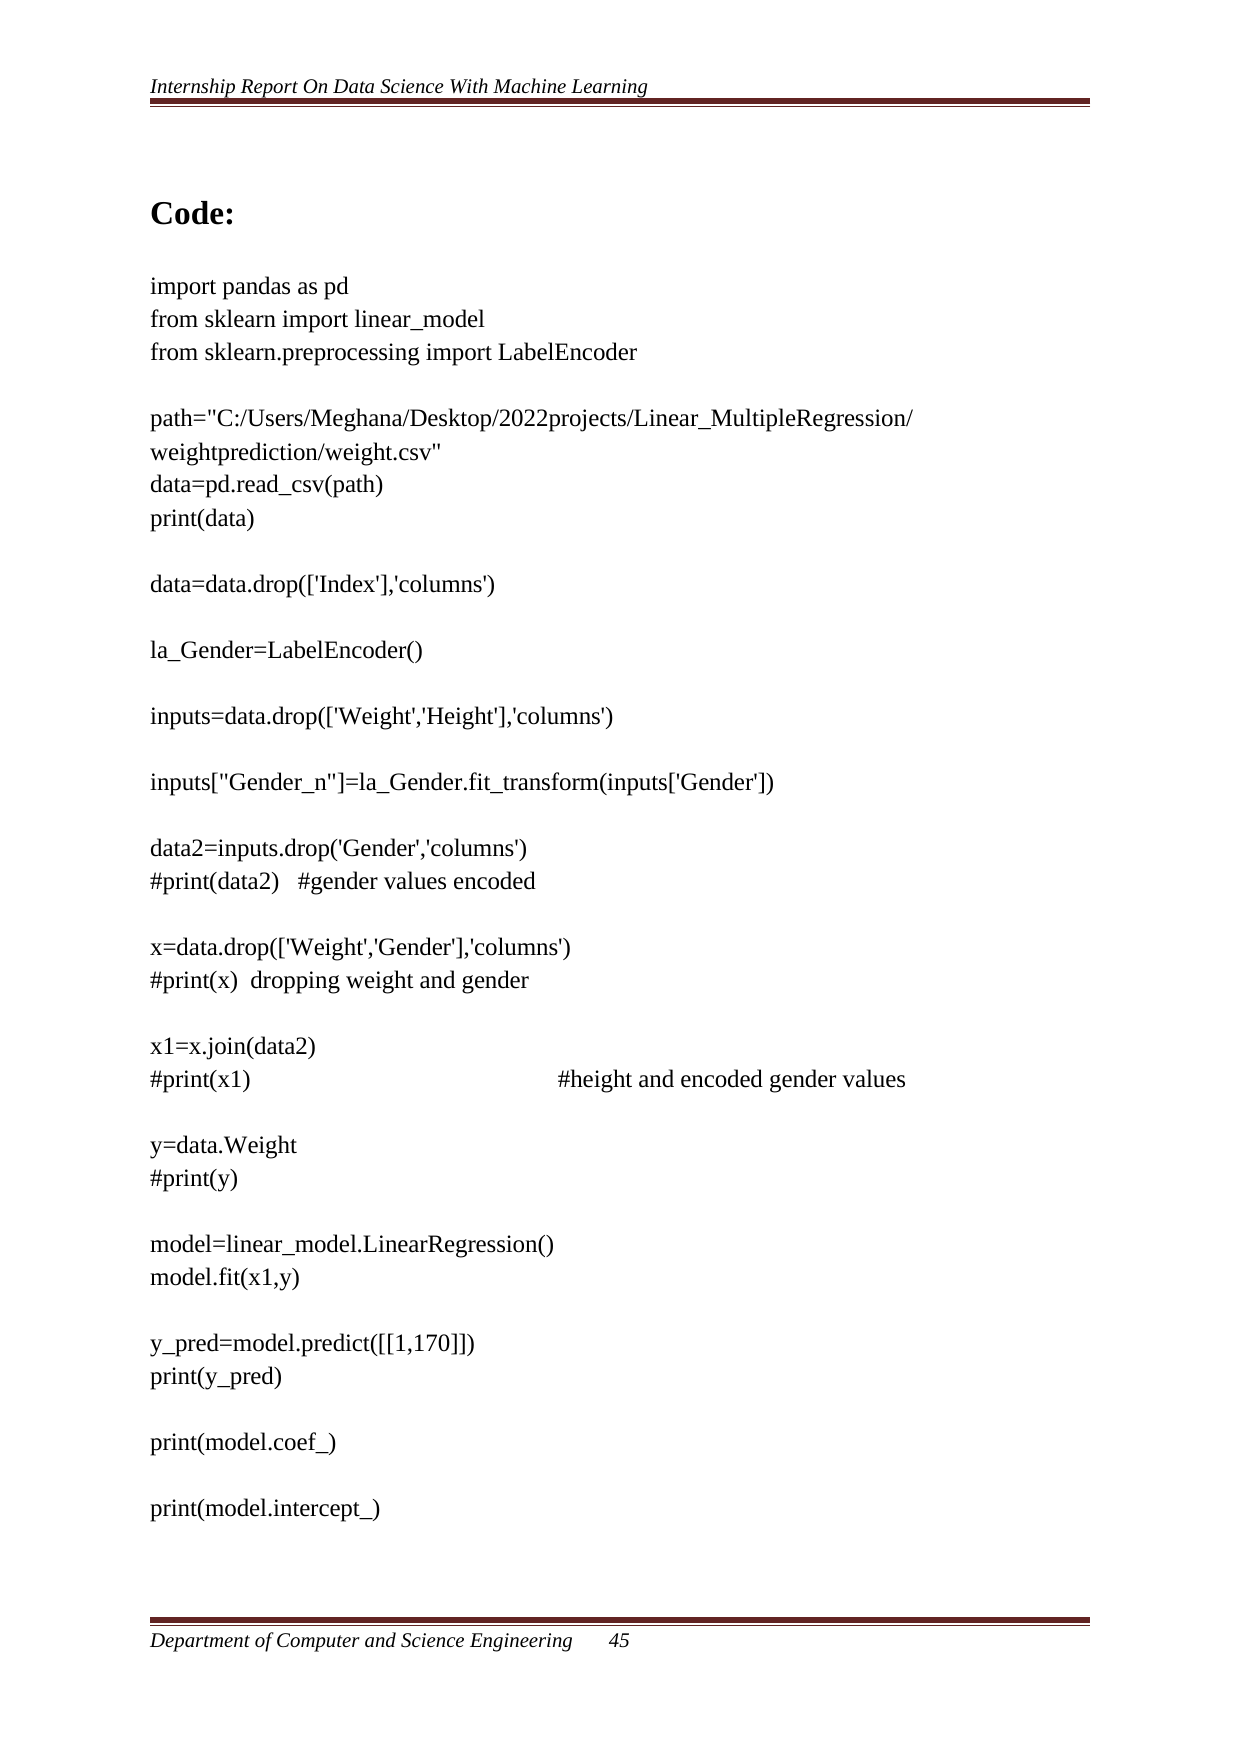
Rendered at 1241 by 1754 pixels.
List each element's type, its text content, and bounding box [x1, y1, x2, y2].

text x=data.drop(['Weight','Gender'],'columns') [150, 932, 1090, 961]
text x1=x.join(data2) [150, 1031, 1090, 1060]
text import pandas as pd [150, 271, 1090, 300]
text model=linear_model.LinearRegression() [150, 1229, 1090, 1258]
text #print(data2) #gender values encoded [150, 866, 1090, 894]
text print(data) [150, 503, 1090, 531]
text from sklearn import linear_model [150, 304, 1090, 333]
text #print(y) [150, 1163, 1090, 1192]
text la_Gender=LabelEncoder() [150, 635, 1090, 663]
text print(model.intercept_) [150, 1493, 1090, 1522]
text Code: [150, 193, 1090, 231]
text y_pred=model.predict([[1,170]]) [150, 1328, 1090, 1357]
text y=data.Weight [150, 1130, 1090, 1159]
text path="C:/Users/Meghana/Desktop/2022projects/Linear_MultipleRegression/weightprediction/weight.csv" [150, 403, 1090, 465]
text inputs=data.drop(['Weight','Height'],'columns') [150, 701, 1090, 729]
text data=data.drop(['Index'],'columns') [150, 569, 1090, 597]
text inputs["Gender_n"]=la_Gender.fit_transform(inputs['Gender']) [150, 767, 1090, 796]
text data2=inputs.drop('Gender','columns') [150, 833, 1090, 862]
text #print(x) dropping weight and gender [150, 965, 1090, 994]
text print(y_pred) [150, 1361, 1090, 1390]
text from sklearn.preprocessing import LabelEncoder [150, 337, 1090, 366]
text data=pd.read_csv(path) [150, 469, 1090, 498]
text print(model.coef_) [150, 1427, 1090, 1456]
text #print(x1) #height and encoded gender values [150, 1064, 1090, 1093]
text model.fit(x1,y) [150, 1262, 1090, 1291]
